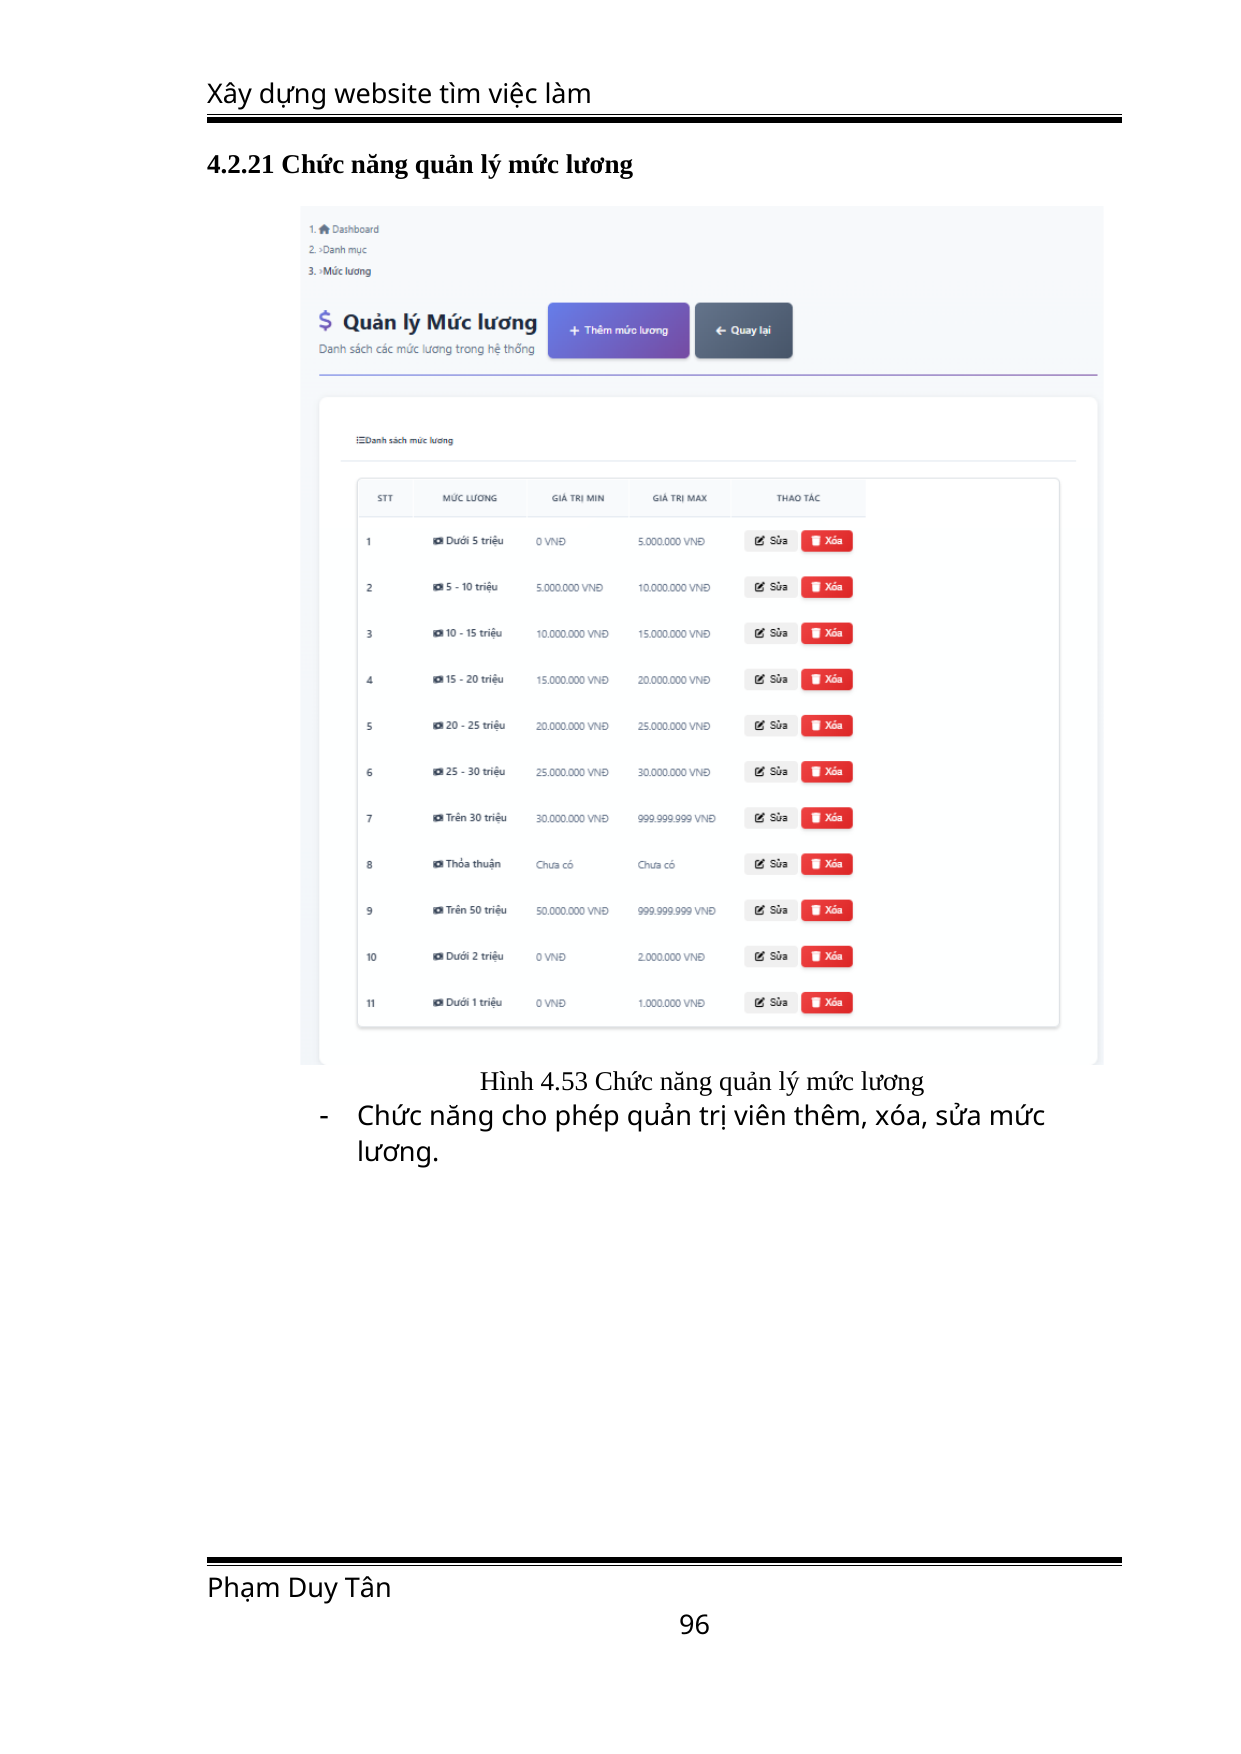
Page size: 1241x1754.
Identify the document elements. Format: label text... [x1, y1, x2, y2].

list Chức năng cho phép quản trị viên thêm, xóa, sửa mức lương. [319, 1096, 1122, 1170]
subtitle Chức năng quản lý mức lương [207, 148, 1122, 179]
picture [300, 206, 1104, 1065]
